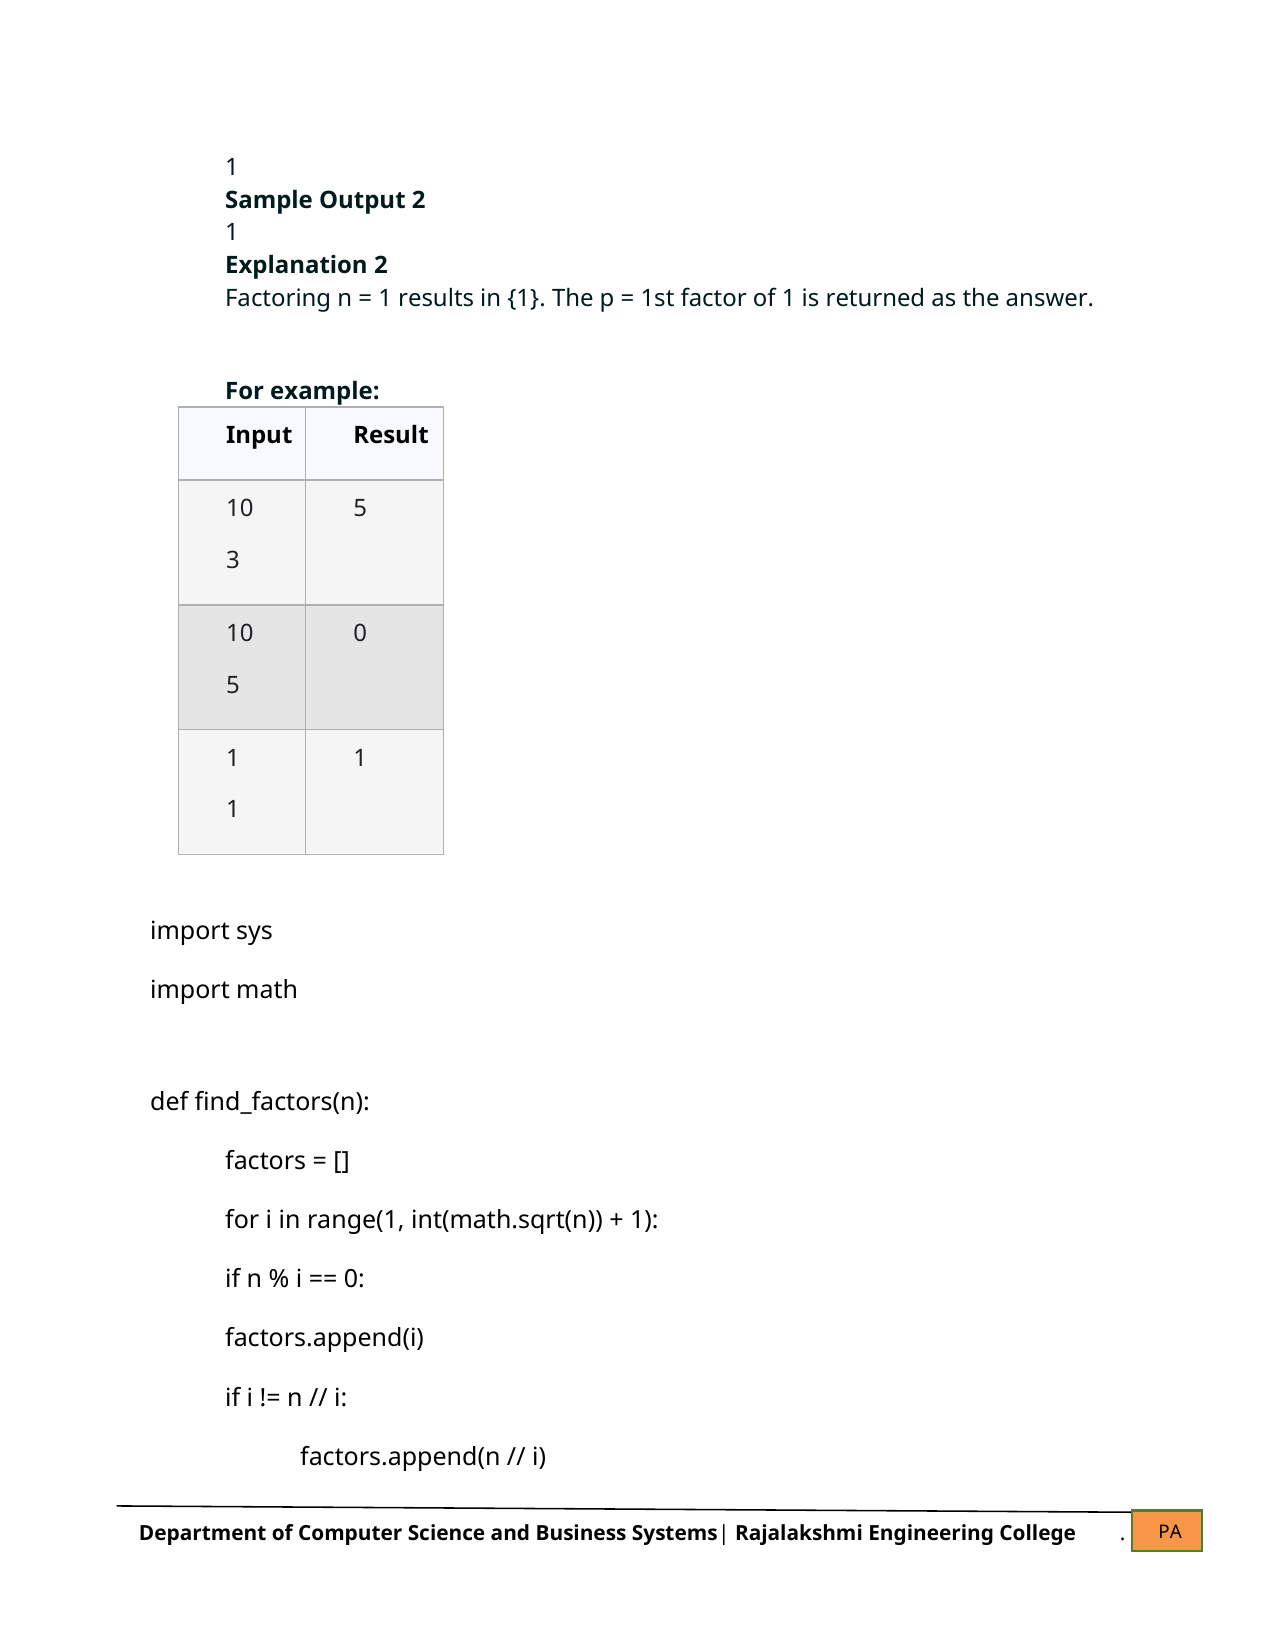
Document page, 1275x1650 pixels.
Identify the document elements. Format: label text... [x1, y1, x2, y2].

text import math [150, 972, 1125, 1006]
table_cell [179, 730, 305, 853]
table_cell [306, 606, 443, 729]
text def find_factors(n): [150, 1084, 1125, 1118]
text if i != n // i: [150, 1379, 1125, 1413]
text if n % i == 0: [150, 1261, 1125, 1295]
text factors = [] [150, 1143, 1125, 1177]
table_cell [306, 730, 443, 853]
text factors.append(i) [150, 1320, 1125, 1354]
text factors.append(n // i) [150, 1438, 1125, 1472]
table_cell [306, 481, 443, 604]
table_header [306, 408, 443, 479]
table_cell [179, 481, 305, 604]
text Sample Output 2 [225, 183, 1125, 215]
text For example: [225, 374, 1125, 406]
text Factoring n = 1 results in {1}. The p = 1st factor of 1 is returned as the answer. [225, 280, 1125, 313]
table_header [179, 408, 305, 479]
text import sys [150, 913, 1125, 947]
text for i in range(1, int(math.sqrt(n)) + 1): [150, 1202, 1125, 1236]
text 1 [225, 215, 1125, 248]
text Explanation 2 [225, 248, 1125, 280]
text 1 [225, 150, 1125, 183]
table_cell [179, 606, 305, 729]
